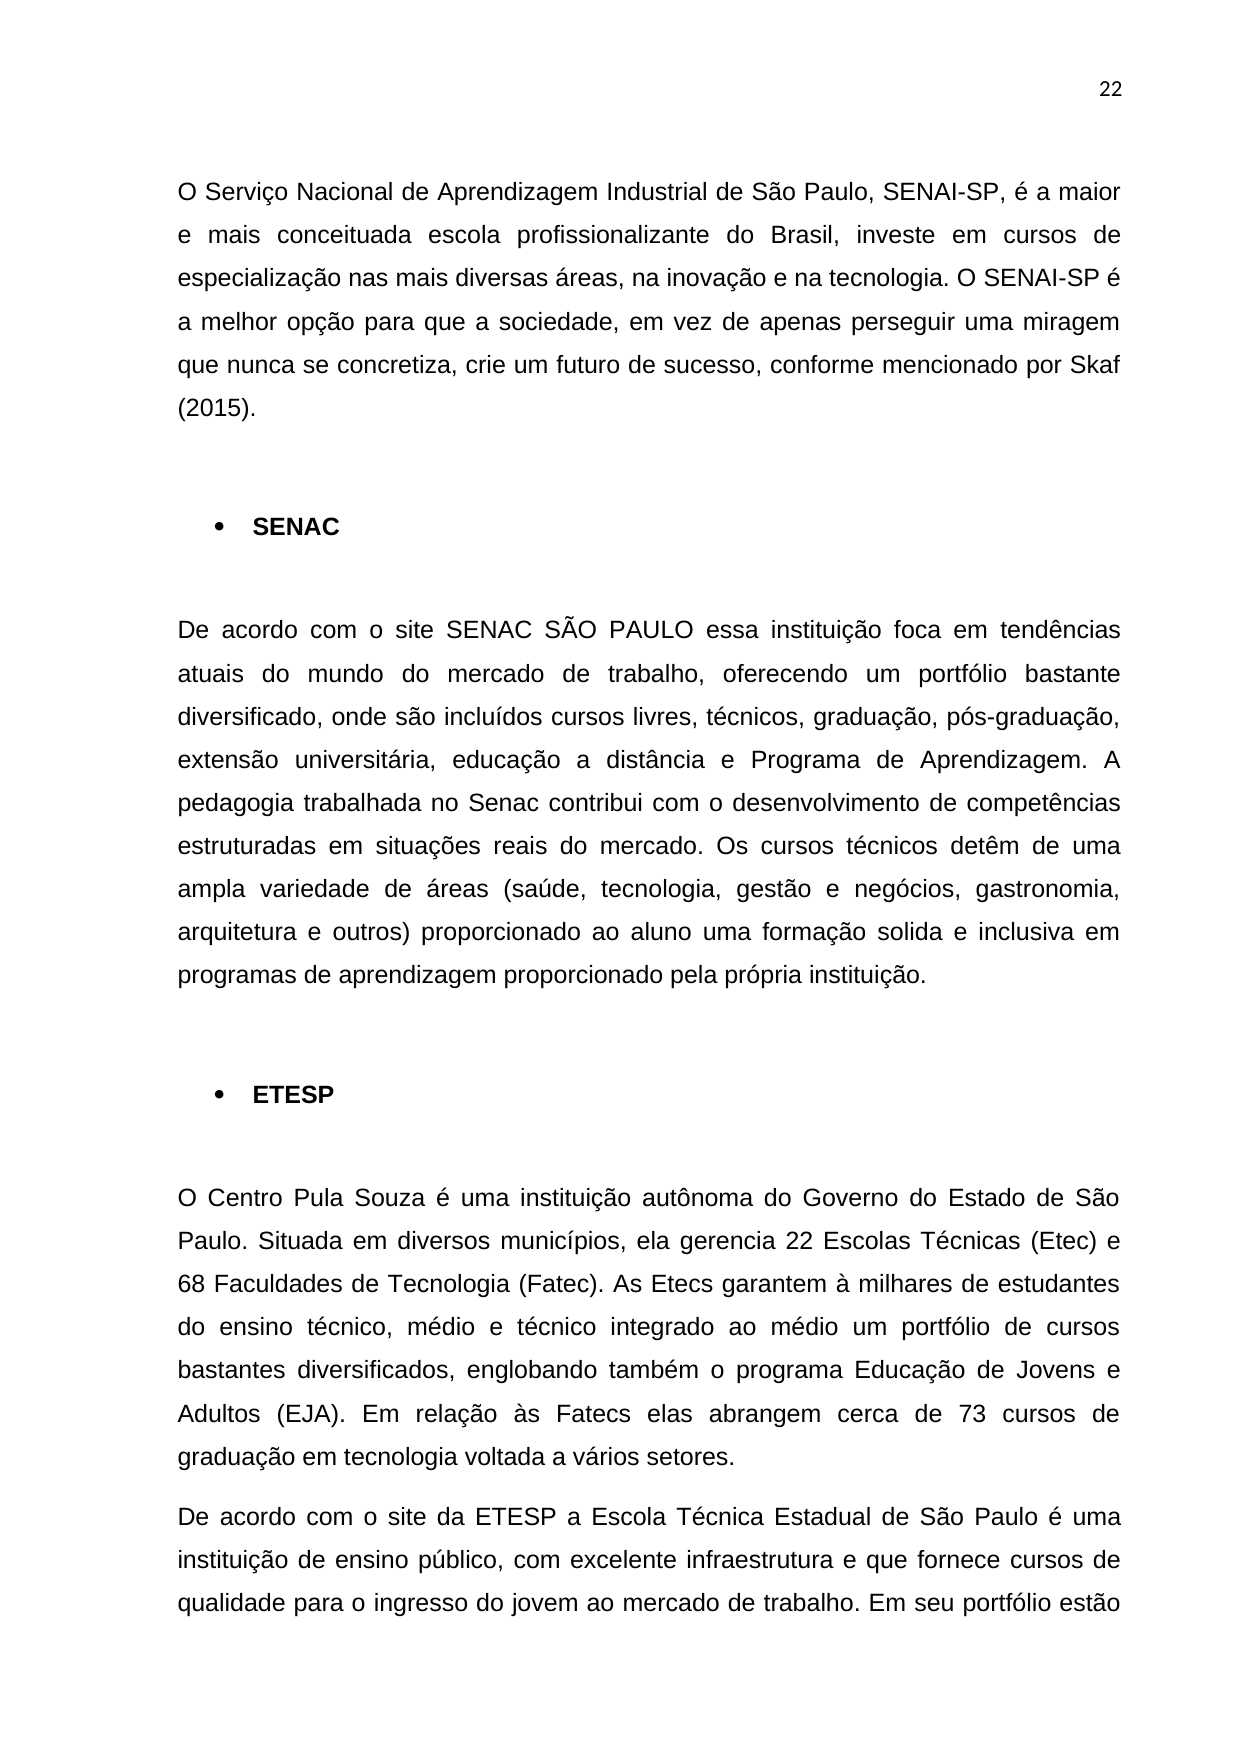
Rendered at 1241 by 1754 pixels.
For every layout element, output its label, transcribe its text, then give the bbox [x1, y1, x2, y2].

text De acordo com o site SENAC SÃO PAULO essa instituição foca em tendências atuais do mundo do mercado de trabalho, oferecendo um portfólio bastante diversificado, onde são incluídos cursos livres, técnicos, graduação, pós-graduação, extensão universitária, educação a distância e Programa de Aprendizagem. A pedagogia trabalhada no Senac contribui com o desenvolvimento de competências estruturadas em situações reais do mercado. Os cursos técnicos detêm de uma ampla variedade de áreas (saúde, tecnologia, gestão e negócios, gastronomia, arquitetura e outros) proporcionado ao aluno uma formação solida e inclusiva em programas de aprendizagem proporcionado pela própria instituição. [177, 615, 1122, 989]
subtitle ETESP [215, 1080, 1122, 1109]
text O Serviço Nacional de Aprendizagem Industrial de São Paulo, SENAI-SP, é a maior e mais conceituada escola profissionalizante do Brasil, investe em cursos de especialização nas mais diversas áreas, na inovação e na tecnologia. O SENAI-SP é a melhor opção para que a sociedade, em vez de apenas perseguir uma miragem que nunca se concretiza, crie um futuro de sucesso, conforme mencionado por Skaf (2015). [177, 177, 1122, 422]
text O Centro Pula Souza é uma instituição autônoma do Governo do Estado de São Paulo. Situada em diversos municípios, ela gerencia 22 Escolas Técnicas (Etec) e 68 Faculdades de Tecnologia (Fatec). As Etecs garantem à milhares de estudantes do ensino técnico, médio e técnico integrado ao médio um portfólio de cursos bastantes diversificados, englobando também o programa Educação de Jovens e Adultos (EJA). Em relação às Fatecs elas abrangem cerca de 73 cursos de graduação em tecnologia voltada a vários setores. [177, 1183, 1122, 1471]
subtitle SENAC [215, 512, 1122, 541]
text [177, 1502, 1122, 1617]
